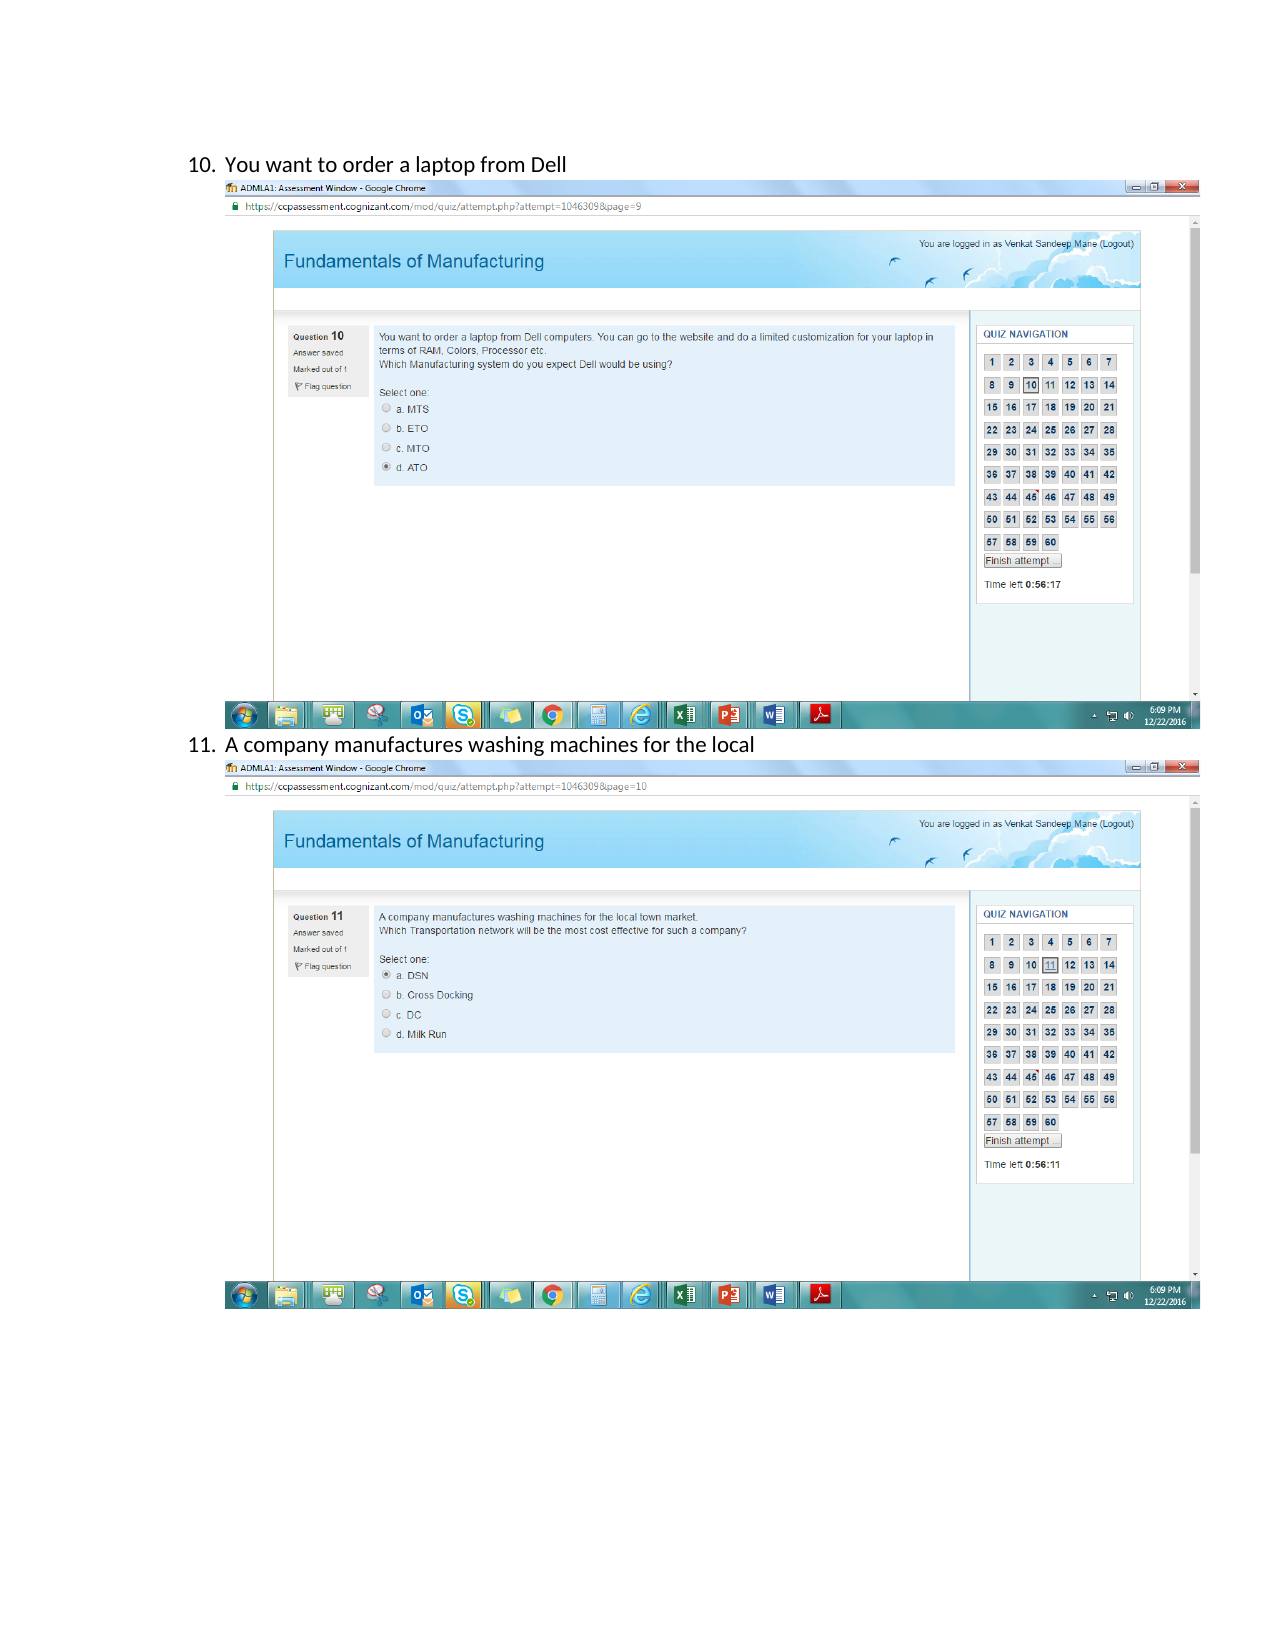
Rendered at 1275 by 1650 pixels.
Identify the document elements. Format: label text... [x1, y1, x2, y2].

picture [225, 180, 1200, 729]
picture [225, 760, 1200, 1309]
